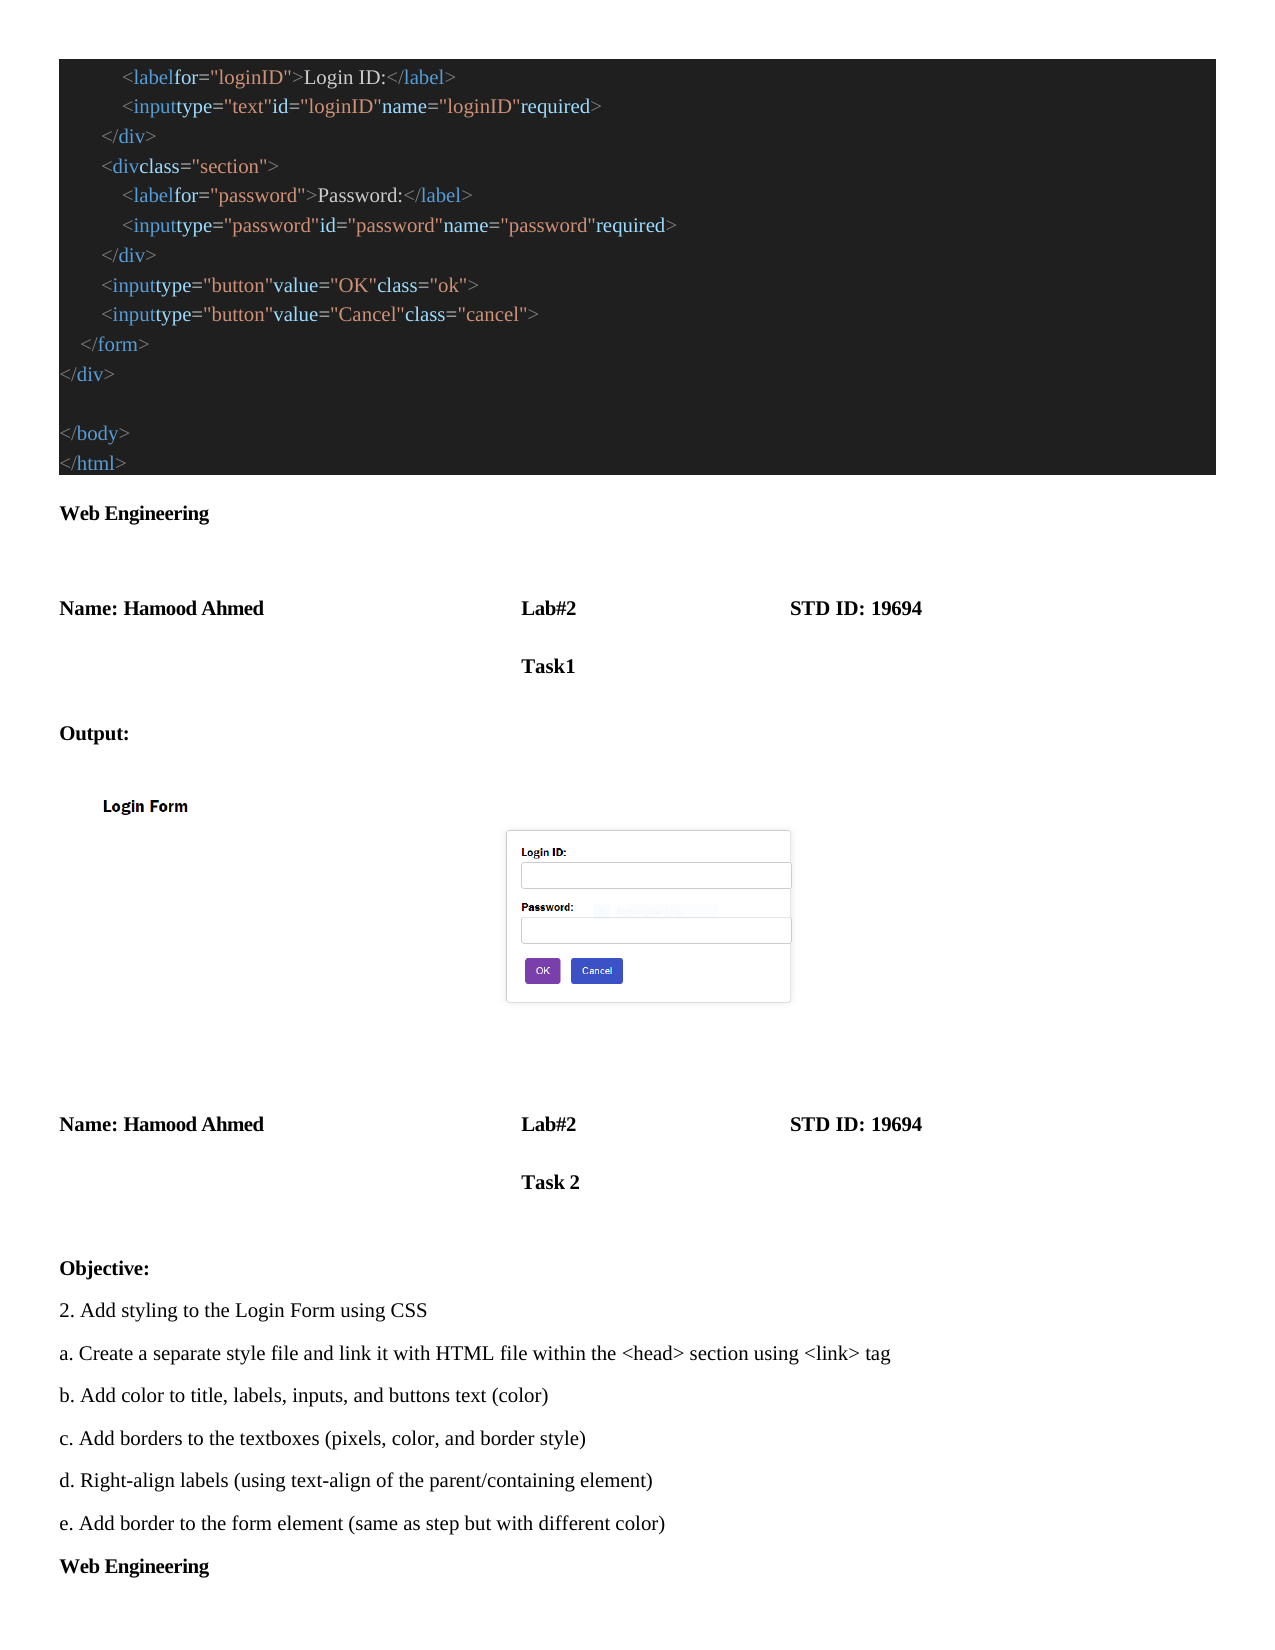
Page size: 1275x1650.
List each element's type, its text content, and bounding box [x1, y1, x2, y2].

picture [66, 765, 906, 1035]
text Web Engineering [59, 1554, 1216, 1578]
text Task 2 [511, 1170, 1216, 1194]
text </form> [59, 326, 1216, 356]
text </html> [59, 445, 1216, 475]
text Web Engineering [59, 501, 1216, 525]
text a. Create a separate style file and link it with HTML file within the <head> section using <link> tag [59, 1341, 1216, 1365]
text 2. Add styling to the Login Form using CSS [59, 1298, 1216, 1322]
text <labelfor="loginID">Login ID:</label> [59, 59, 1216, 89]
text <inputtype="button"value="OK"class="ok"> [59, 267, 1216, 297]
text Objective: [59, 1255, 1216, 1279]
text <inputtype="button"value="Cancel"class="cancel"> [59, 297, 1216, 326]
text Task1 [511, 654, 1216, 678]
text <labelfor="password">Password:</label> [59, 178, 1216, 207]
text b. Add color to title, labels, inputs, and buttons text (color) [59, 1383, 1216, 1407]
text </div> [59, 356, 1216, 386]
title Output: [59, 721, 1216, 745]
text c. Add borders to the textboxes (pixels, color, and border style) [59, 1426, 1216, 1450]
text </div> [59, 237, 1216, 267]
text Name: Hamood Ahmed Lab#2 STD ID: 19694 [59, 1112, 1216, 1136]
text <inputtype="text"id="loginID"name="loginID"required> [59, 89, 1216, 118]
text Name: Hamood Ahmed Lab#2 STD ID: 19694 [59, 596, 1216, 620]
text <inputtype="password"id="password"name="password"required> [59, 207, 1216, 237]
text d. Right-align labels (using text-align of the parent/containing element) [59, 1468, 1216, 1492]
text </div> [59, 118, 1216, 148]
text e. Add border to the form element (same as step but with different color) [59, 1511, 1216, 1535]
text </body> [59, 415, 1216, 445]
text <divclass="section"> [59, 148, 1216, 178]
